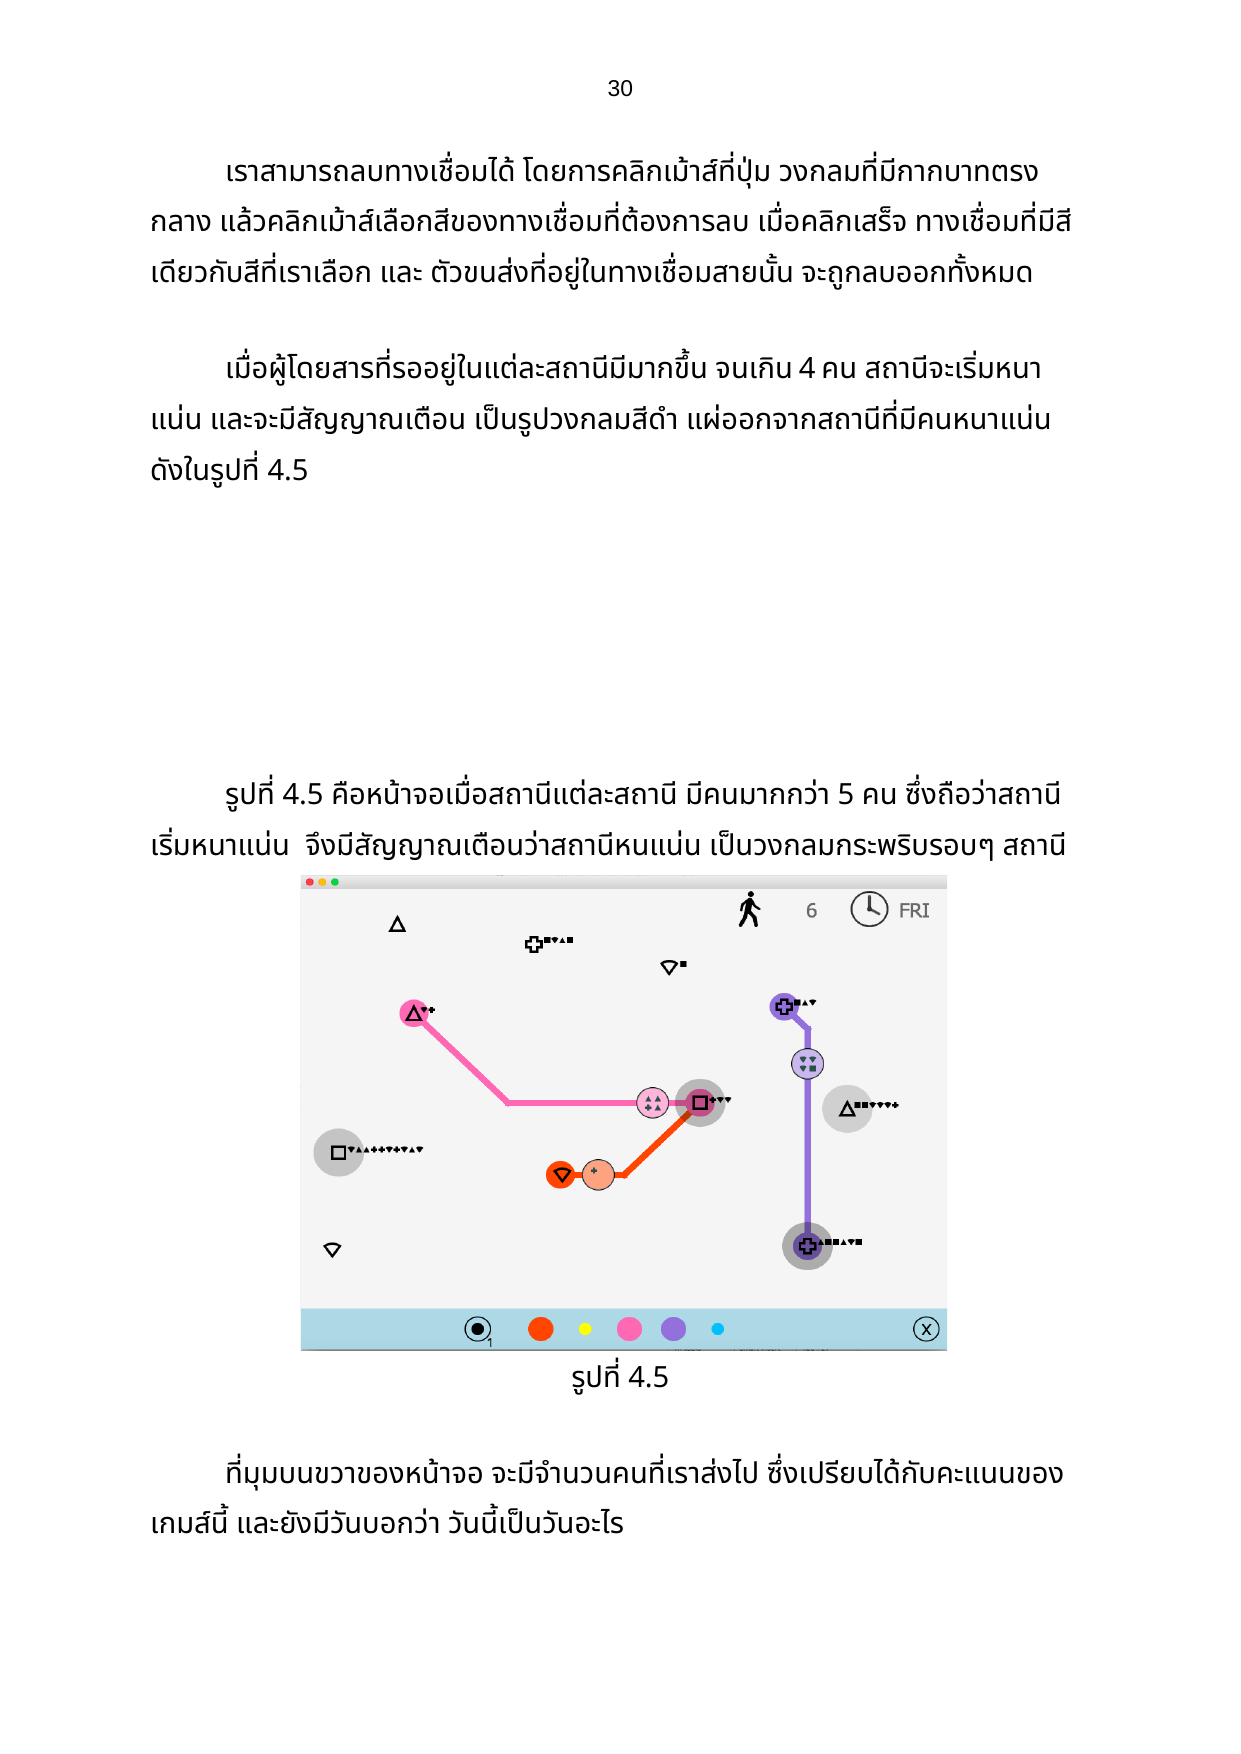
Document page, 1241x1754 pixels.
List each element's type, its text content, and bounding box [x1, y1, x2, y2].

text รูปที่ 4.5 [150, 1356, 1090, 1400]
picture [300, 875, 948, 1351]
text รูปที่ 4.5 คือหน้าจอเมื่อสถานีแต่ละสถานี มีคนมากกว่า 5 คน ซึ่งถือว่าสถานีเริ่มหนาแน่น จึงมีสัญญาณเตือนว่าสถานีหนแน่น เป็นวงกลมกระพริบรอบๆ สถานี [150, 773, 1090, 868]
text เราสามารถลบทางเชื่อมได้ โดยการคลิกเม้าส์ที่ปุ่ม วงกลมที่มีกากบาทตรงกลาง แล้วคลิกเม้าส์เลือกสีของทางเชื่อมที่ต้องการลบ เมื่อคลิกเสร็จ ทางเชื่อมที่มีสีเดียวกับสีที่เราเลือก และ ตัวขนส่งที่อยู่ในทางเชื่อมสายนั้น จะถูกลบออกทั้งหมด [150, 150, 1090, 295]
text เมื่อผู้โดยสารที่รออยู่ในแต่ละสถานีมีมากขึ้น จนเกิน4คน สถานีจะเริ่มหนาแน่น และจะมีสัญญาณเตือน เป็นรูปวงกลมสีดำ แผ่ออกจากสถานีที่มีคนหนาแน่น ดังในรูปที่ 4.5 [150, 347, 1090, 493]
text ที่มุมบนขวาของหน้าจอ จะมีจำนวนคนที่เราส่งไป ซึ่งเปรียบได้กับคะแนนของเกมส์นี้ และยังมีวันบอกว่า วันนี้เป็นวันอะไร [150, 1452, 1090, 1547]
